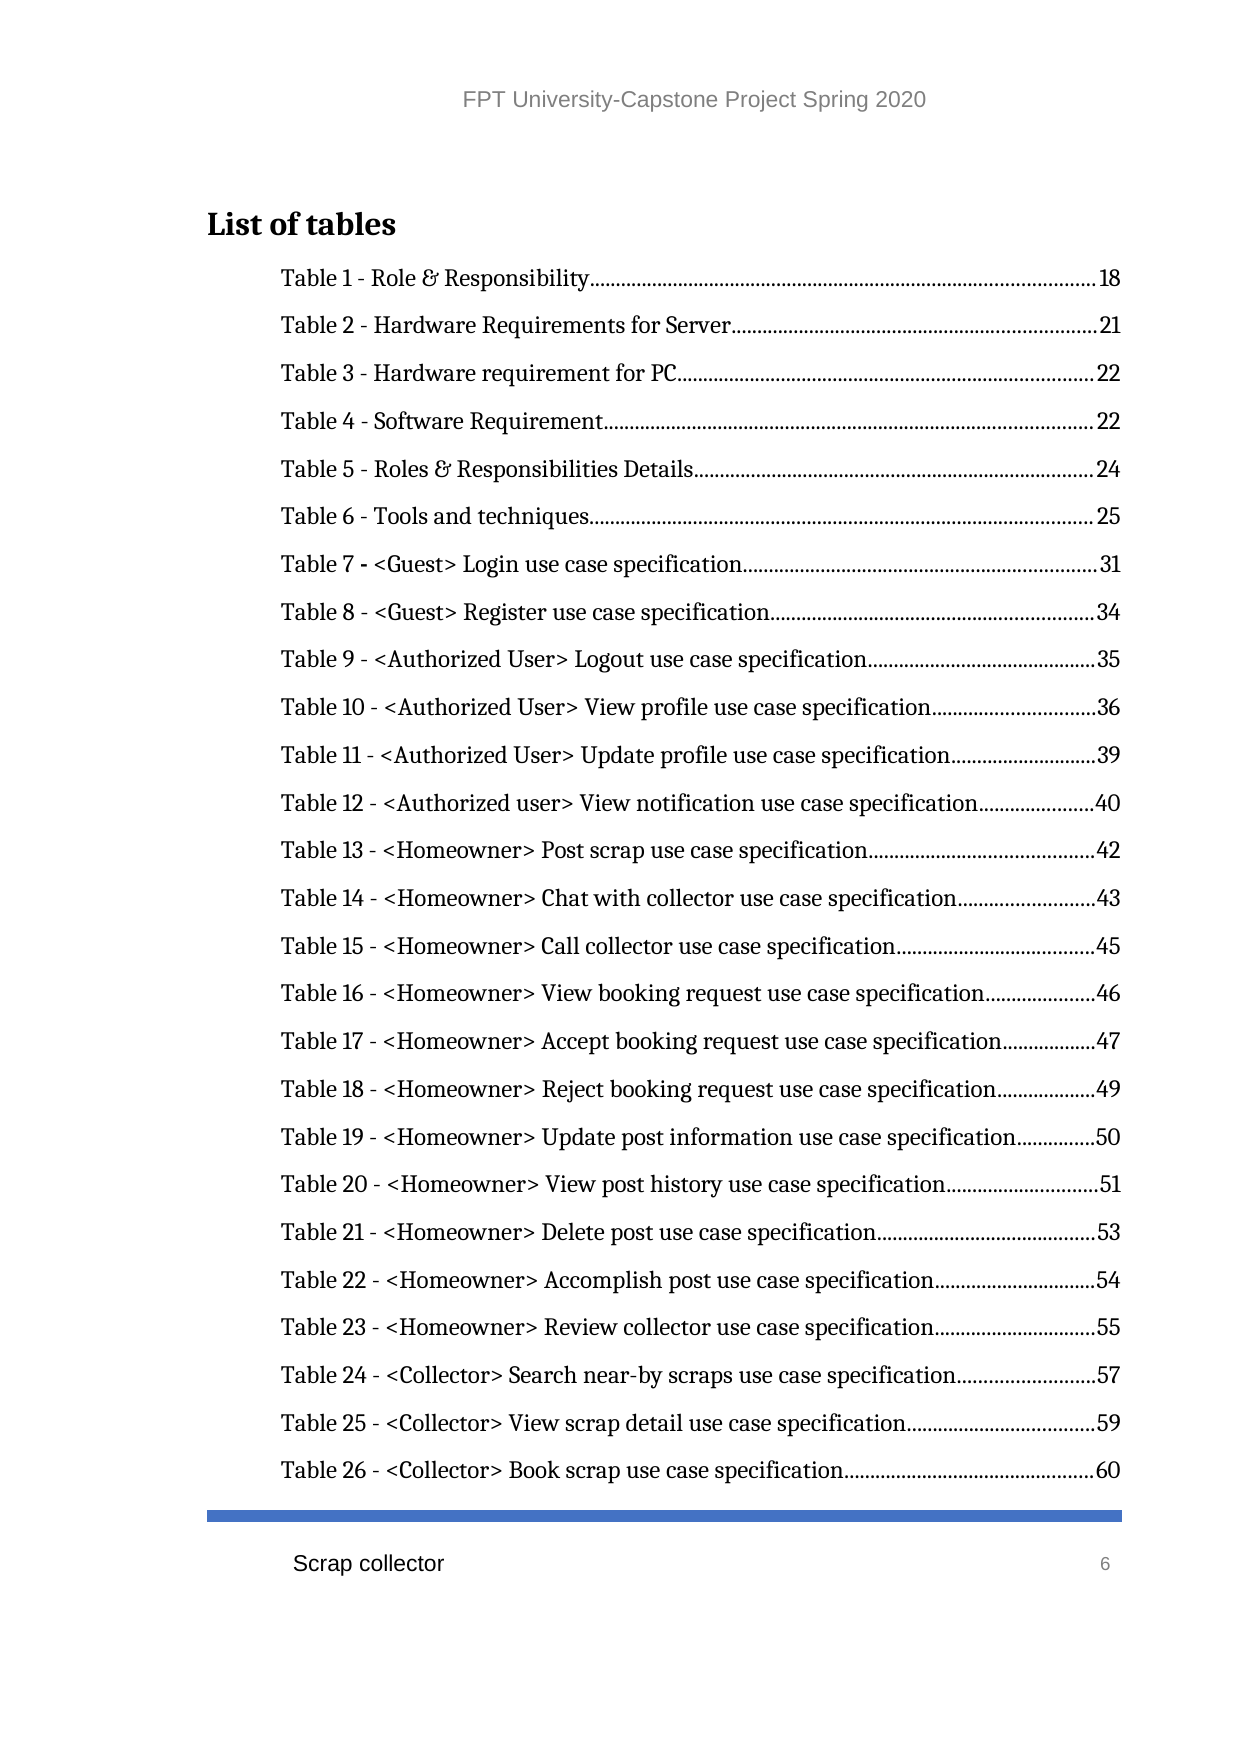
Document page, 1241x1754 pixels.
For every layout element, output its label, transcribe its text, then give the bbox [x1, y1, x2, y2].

text Table 14 - <Homeowner> Chat with collector use case specification 43 [207, 884, 1122, 913]
text Table 20 - <Homeowner> View post history use case specification 51 [207, 1170, 1122, 1199]
text Table 3 - Hardware requirement for PC 22 [207, 359, 1122, 388]
text Table 5 - Roles & Responsibilities Details 24 [207, 454, 1122, 483]
text Table 24 - <Collector> Search near-by scraps use case specification 57 [207, 1361, 1122, 1390]
text Table 15 - <Homeowner> Call collector use case specification 45 [207, 932, 1122, 960]
text List of tables [207, 206, 1122, 244]
text Table 10 - <Authorized User> View profile use case specification 36 [207, 693, 1122, 722]
text Table 23 - <Homeowner> Review collector use case specification 55 [207, 1313, 1122, 1342]
text Table 4 - Software Requirement 22 [207, 407, 1122, 436]
text Table 7 - <Guest> Login use case specification 31 [207, 550, 1122, 579]
text Table 9 - <Authorized User> Logout use case specification 35 [207, 645, 1122, 674]
text Table 18 - <Homeowner> Reject booking request use case specification 49 [207, 1075, 1122, 1103]
text Table 8 - <Guest> Register use case specification 34 [207, 598, 1122, 626]
text Table 22 - <Homeowner> Accomplish post use case specification 54 [207, 1266, 1122, 1294]
text Table 6 - Tools and techniques 25 [207, 502, 1122, 531]
text Table 12 - <Authorized user> View notification use case specification 40 [207, 788, 1122, 817]
text Table 21 - <Homeowner> Delete post use case specification 53 [207, 1218, 1122, 1247]
text Table 13 - <Homeowner> Post scrap use case specification 42 [207, 836, 1122, 865]
text Table 17 - <Homeowner> Accept booking request use case specification 47 [207, 1027, 1122, 1056]
text Table 2 - Hardware Requirements for Server 21 [207, 311, 1122, 340]
text Table 16 - <Homeowner> View booking request use case specification 46 [207, 979, 1122, 1008]
text Table 26 - <Collector> Book scrap use case specification 60 [207, 1456, 1122, 1485]
text Table 1 - Role & Responsibility 18 [207, 264, 1122, 292]
text Table 25 - <Collector> View scrap detail use case specification 59 [207, 1409, 1122, 1437]
text Table 11 - <Authorized User> Update profile use case specification 39 [207, 741, 1122, 769]
text Table 19 - <Homeowner> Update post information use case specification 50 [207, 1122, 1122, 1151]
